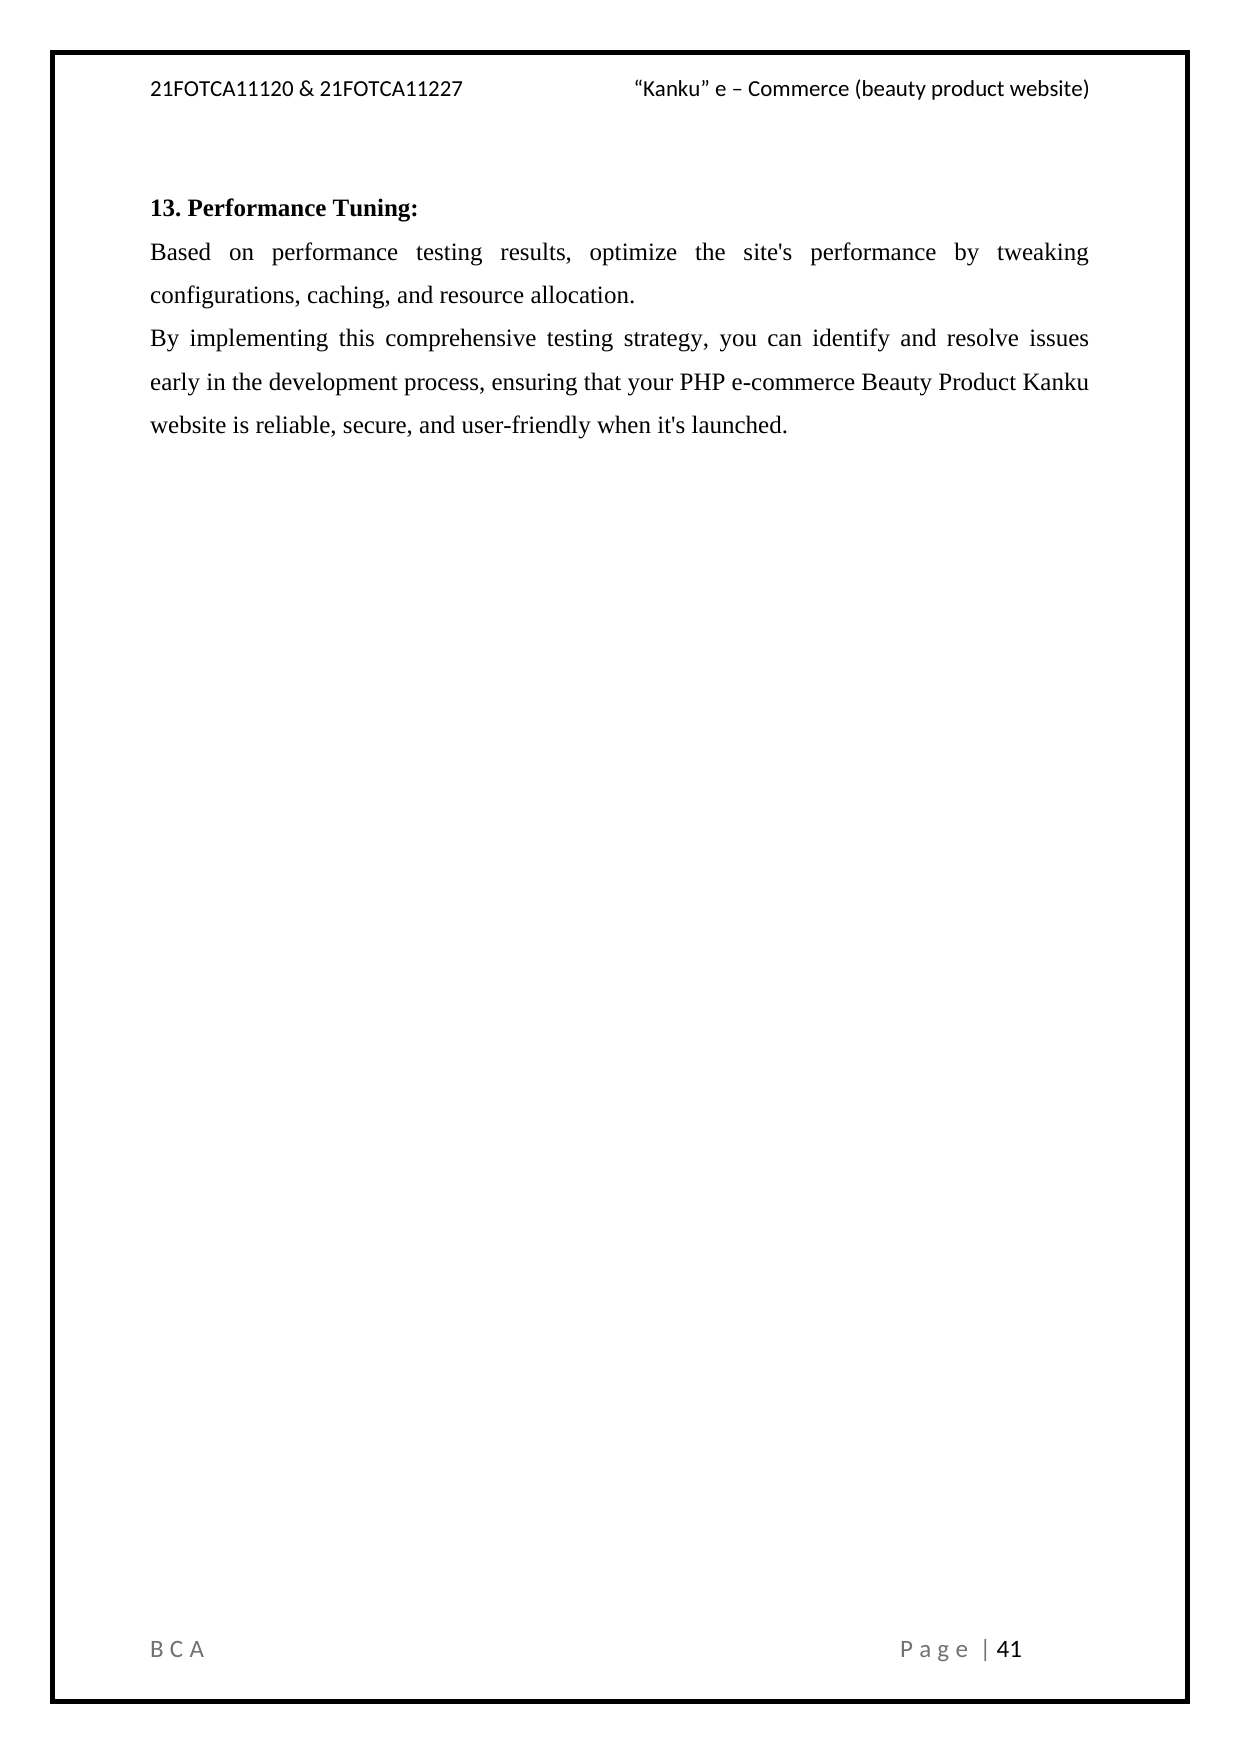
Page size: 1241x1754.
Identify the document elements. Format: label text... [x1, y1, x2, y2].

text 13. Performance Tuning: [150, 193, 1090, 222]
text By implementing this comprehensive testing strategy, you can identify and resolve issues early in the development process, ensuring that your PHP e-commerce Beauty Product Kanku website is reliable, secure, and user-friendly when it's launched. [150, 323, 1090, 438]
text Based on performance testing results, optimize the site's performance by tweaking configurations, caching, and resource allocation. [150, 237, 1090, 309]
